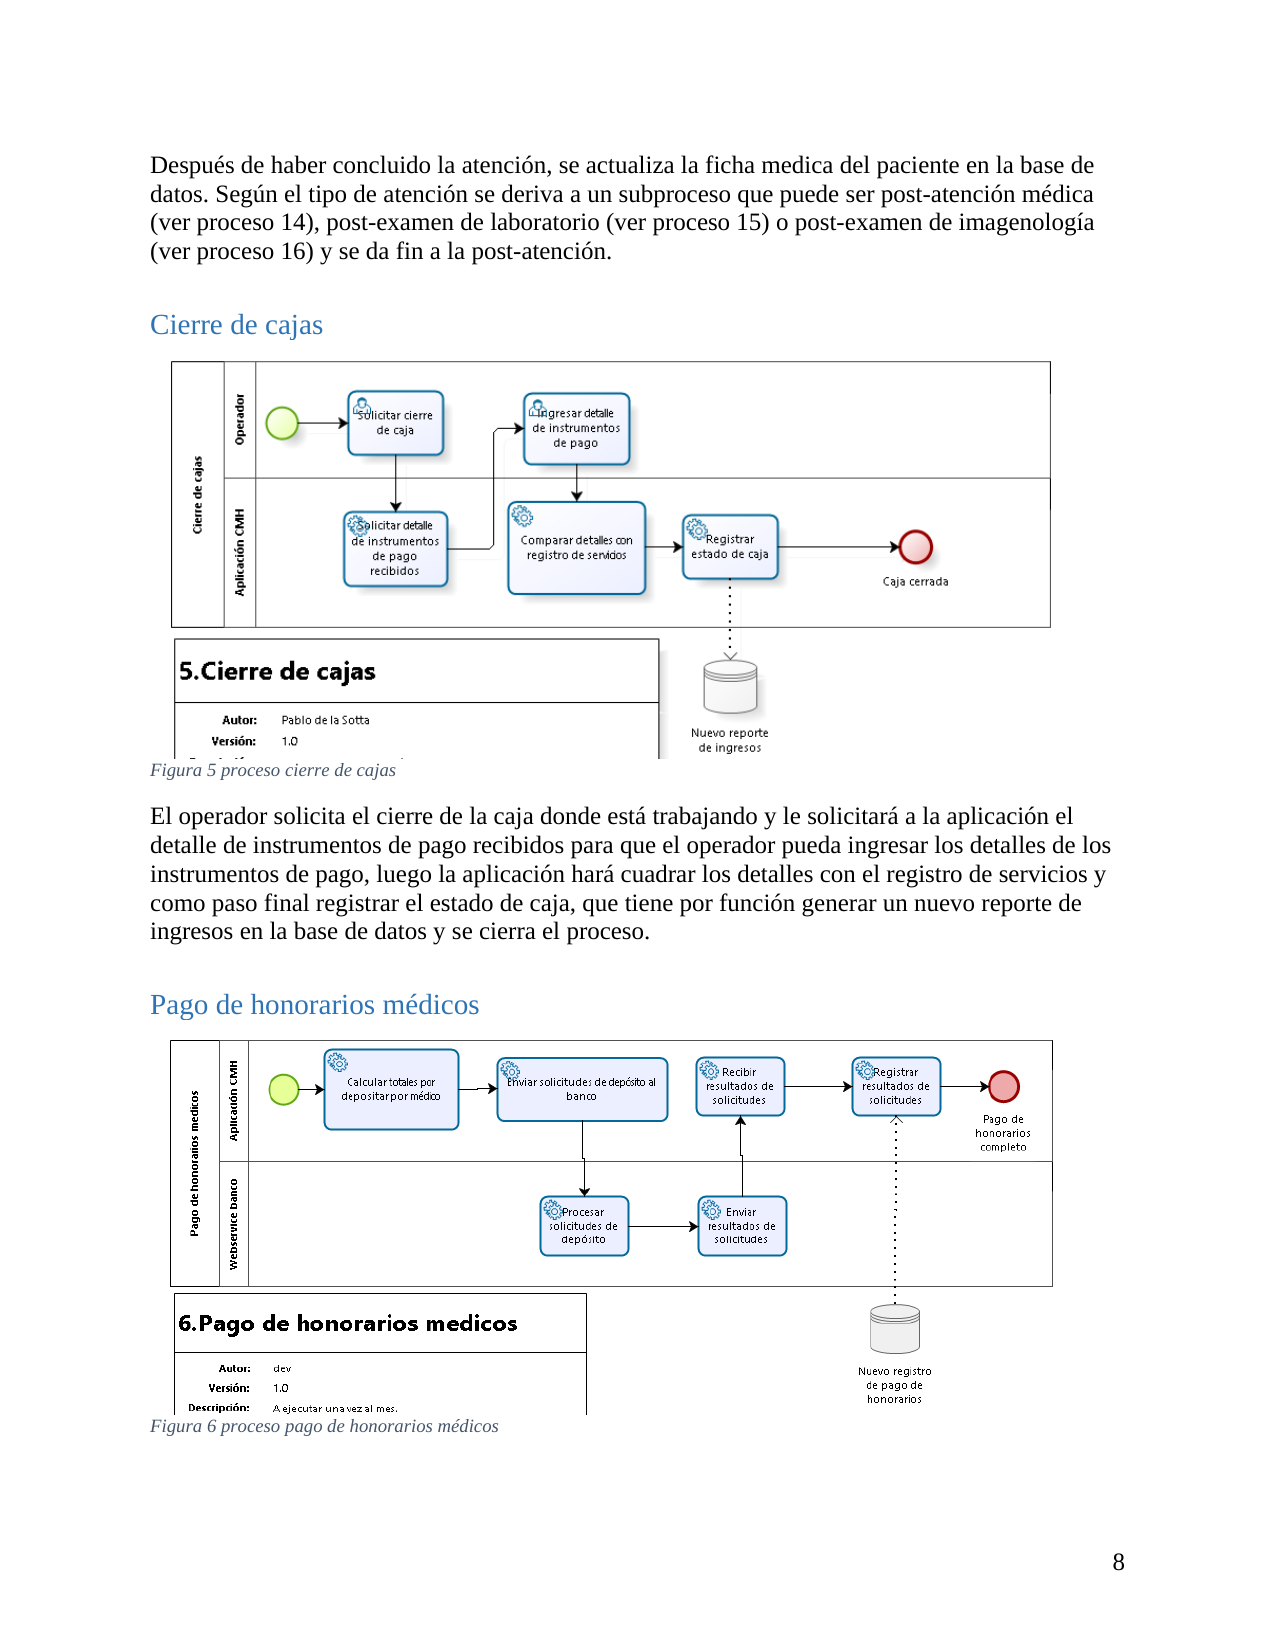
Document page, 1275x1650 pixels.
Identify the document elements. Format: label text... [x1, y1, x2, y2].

text Figura 6 proceso pago de honorarios médicos [150, 1415, 1125, 1436]
picture [150, 1020, 1071, 1415]
text Figura 5 proceso cierre de cajas [150, 759, 1125, 781]
subtitle Cierre de cajas [150, 307, 1125, 340]
subtitle Pago de honorarios médicos [150, 987, 1125, 1021]
picture [150, 340, 1071, 759]
text Después de haber concluido la atención, se actualiza la ficha medica del paciente en la base de datos. Según el tipo de atención se deriva a un subproceso que puede ser post-atención médica (ver proceso 14), post-examen de laboratorio (ver proceso 15) o post-examen de imagenología (ver proceso 16) y se da fin a la post-atención. [150, 150, 1125, 265]
text El operador solicita el cierre de la caja donde está trabajando y le solicitará a la aplicación el detalle de instrumentos de pago recibidos para que el operador pueda ingresar los detalles de los instrumentos de pago, luego la aplicación hará cuadrar los detalles con el registro de servicios y como paso final registrar el estado de caja, que tiene por función generar un nuevo reporte de ingresos en la base de datos y se cierra el proceso. [150, 801, 1125, 945]
